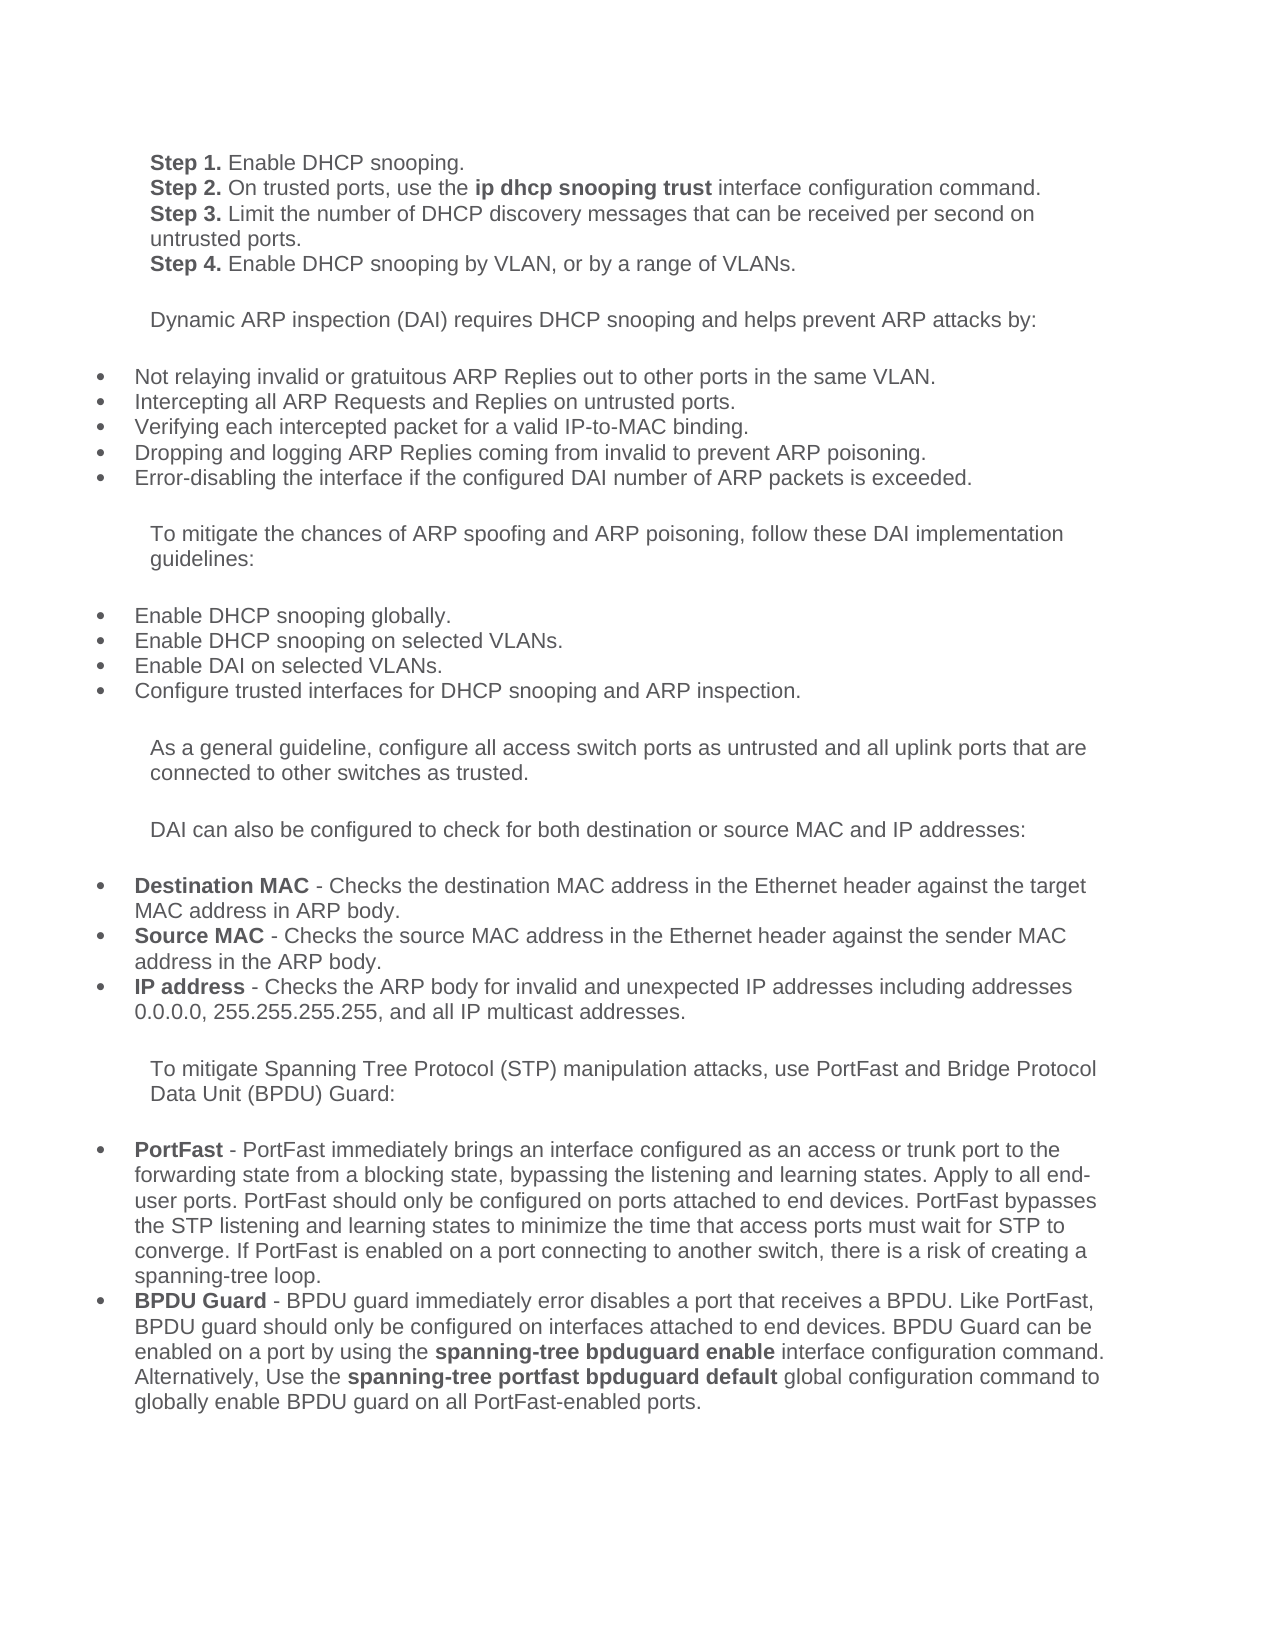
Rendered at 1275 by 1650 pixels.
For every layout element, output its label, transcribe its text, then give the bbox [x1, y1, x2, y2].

list Not relaying invalid or gratuitous ARP Replies out to other ports in the same VLAN. [97, 364, 1125, 389]
text Step 1. Enable DHCP snooping. Step 2. On trusted ports, use the ip dhcp snooping trust interface configuration command. Step 3. Limit the number of DHCP discovery messages that can be received per second on untrusted ports. Step 4. Enable DHCP snooping by VLAN, or by a range of VLANs. [150, 150, 1125, 276]
text DAI can also be configured to check for both destination or source MAC and IP addresses: [150, 816, 1125, 842]
list Configure trusted interfaces for DHCP snooping and ARP inspection. [97, 678, 1125, 703]
text To mitigate the chances of ARP spoofing and ARP poisoning, follow these DAI implementation guidelines: [150, 521, 1125, 571]
list Enable DHCP snooping globally. [97, 603, 1125, 628]
list Intercepting all ARP Requests and Replies on untrusted ports. [97, 389, 1125, 414]
text Dynamic ARP inspection (DAI) requires DHCP snooping and helps prevent ARP attacks by: [150, 307, 1125, 332]
list Source MAC - Checks the source MAC address in the Ethernet header against the sender MAC address in the ARP body. [97, 923, 1125, 974]
text As a general guideline, configure all access switch ports as untrusted and all uplink ports that are connected to other switches as trusted. [150, 735, 1125, 785]
list Verifying each intercepted packet for a valid IP-to-MAC binding. [97, 414, 1125, 439]
list Dropping and logging ARP Replies coming from invalid to prevent ARP poisoning. [97, 439, 1125, 464]
list PortFast - PortFast immediately brings an interface configured as an access or trunk port to the forwarding state from a blocking state, bypassing the listening and learning states. Apply to all end-user ports. PortFast should only be configured on ports attached to end devices. PortFast bypasses the STP listening and learning states to minimize the time that access ports must wait for STP to converge. If PortFast is enabled on a port connecting to another switch, there is a risk of creating a spanning-tree loop. [97, 1137, 1125, 1288]
list Enable DHCP snooping on selected VLANs. [97, 628, 1125, 653]
list Destination MAC - Checks the destination MAC address in the Ethernet header against the target MAC address in ARP body. [97, 873, 1125, 923]
list Enable DAI on selected VLANs. [97, 653, 1125, 678]
text To mitigate Spanning Tree Protocol (STP) manipulation attacks, use PortFast and Bridge Protocol Data Unit (BPDU) Guard: [150, 1055, 1125, 1106]
list Error-disabling the interface if the configured DAI number of ARP packets is exceeded. [97, 464, 1125, 490]
list BPDU Guard - BPDU guard immediately error disables a port that receives a BPDU. Like PortFast, BPDU guard should only be configured on interfaces attached to end devices. BPDU Guard can be enabled on a port by using the spanning-tree bpduguard enable interface configuration command. Alternatively, Use the spanning-tree portfast bpduguard default global configuration command to globally enable BPDU guard on all PortFast-enabled ports. [97, 1288, 1125, 1414]
list IP address - Checks the ARP body for invalid and unexpected IP addresses including addresses 0.0.0.0, 255.255.255.255, and all IP multicast addresses. [97, 974, 1125, 1024]
